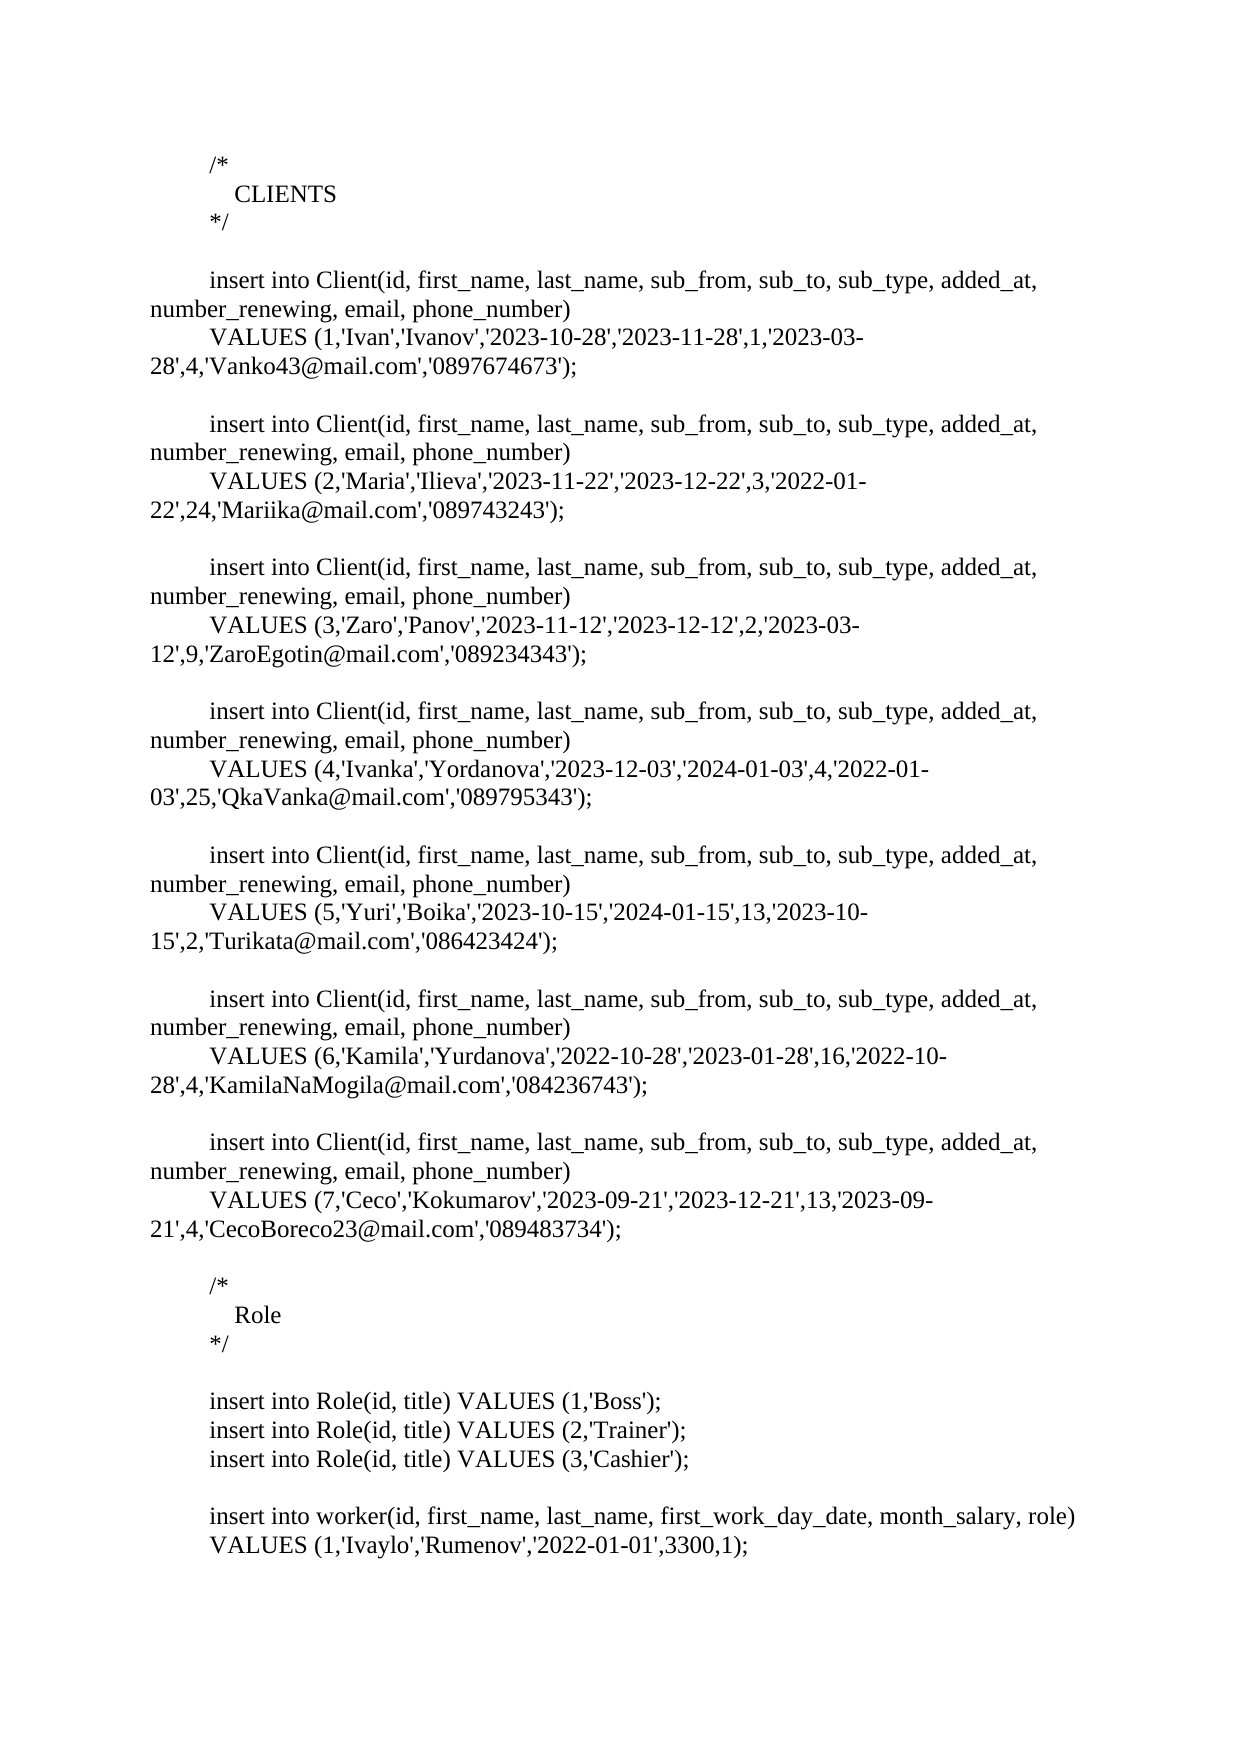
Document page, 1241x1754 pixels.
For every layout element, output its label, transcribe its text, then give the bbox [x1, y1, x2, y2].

text VALUES (4,'Ivanka','Yordanova','2023-12-03','2024-01-03',4,'2022-01-03',25,'QkaVanka@mail.com','089795343'); [150, 754, 1090, 811]
text insert into Role(id, title) VALUES (1,'Boss'); [150, 1386, 1090, 1415]
text */ [150, 1329, 1090, 1357]
text VALUES (2,'Maria','Ilieva','2023-11-22','2023-12-22',3,'2022-01-22',24,'Mariika@mail.com','089743243'); [150, 466, 1090, 524]
text */ [150, 207, 1090, 236]
text VALUES (3,'Zaro','Panov','2023-11-12','2023-12-12',2,'2023-03-12',9,'ZaroEgotin@mail.com','089234343'); [150, 610, 1090, 667]
text VALUES (5,'Yuri','Boika','2023-10-15','2024-01-15',13,'2023-10-15',2,'Turikata@mail.com','086423424'); [150, 897, 1090, 955]
text CLIENTS [150, 179, 1090, 207]
text insert into Client(id, first_name, last_name, sub_from, sub_to, sub_type, added_at, number_renewing, email, phone_number) [150, 409, 1090, 466]
text insert into Client(id, first_name, last_name, sub_from, sub_to, sub_type, added_at, number_renewing, email, phone_number) [150, 984, 1090, 1041]
text insert into Client(id, first_name, last_name, sub_from, sub_to, sub_type, added_at, number_renewing, email, phone_number) [150, 696, 1090, 754]
text Role [150, 1300, 1090, 1329]
text insert into Client(id, first_name, last_name, sub_from, sub_to, sub_type, added_at, number_renewing, email, phone_number) [150, 1127, 1090, 1185]
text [150, 1501, 1090, 1530]
text VALUES (1,'Ivaylo','Rumenov','2022-01-01',3300,1); [150, 1530, 1090, 1559]
text VALUES (7,'Ceco','Kokumarov','2023-09-21','2023-12-21',13,'2023-09-21',4,'CecoBoreco23@mail.com','089483734'); [150, 1185, 1090, 1242]
text /* [150, 1271, 1090, 1300]
text insert into Client(id, first_name, last_name, sub_from, sub_to, sub_type, added_at, number_renewing, email, phone_number) [150, 552, 1090, 610]
text /* [150, 150, 1090, 179]
text insert into Client(id, first_name, last_name, sub_from, sub_to, sub_type, added_at, number_renewing, email, phone_number) [150, 840, 1090, 897]
text insert into Role(id, title) VALUES (3,'Cashier'); [150, 1444, 1090, 1472]
text VALUES (6,'Kamila','Yurdanova','2022-10-28','2023-01-28',16,'2022-10-28',4,'KamilaNaMogila@mail.com','084236743'); [150, 1041, 1090, 1099]
text VALUES (1,'Ivan','Ivanov','2023-10-28','2023-11-28',1,'2023-03-28',4,'Vanko43@mail.com','0897674673'); [150, 322, 1090, 380]
text insert into Client(id, first_name, last_name, sub_from, sub_to, sub_type, added_at, number_renewing, email, phone_number) [150, 265, 1090, 322]
text insert into Role(id, title) VALUES (2,'Trainer'); [150, 1415, 1090, 1444]
